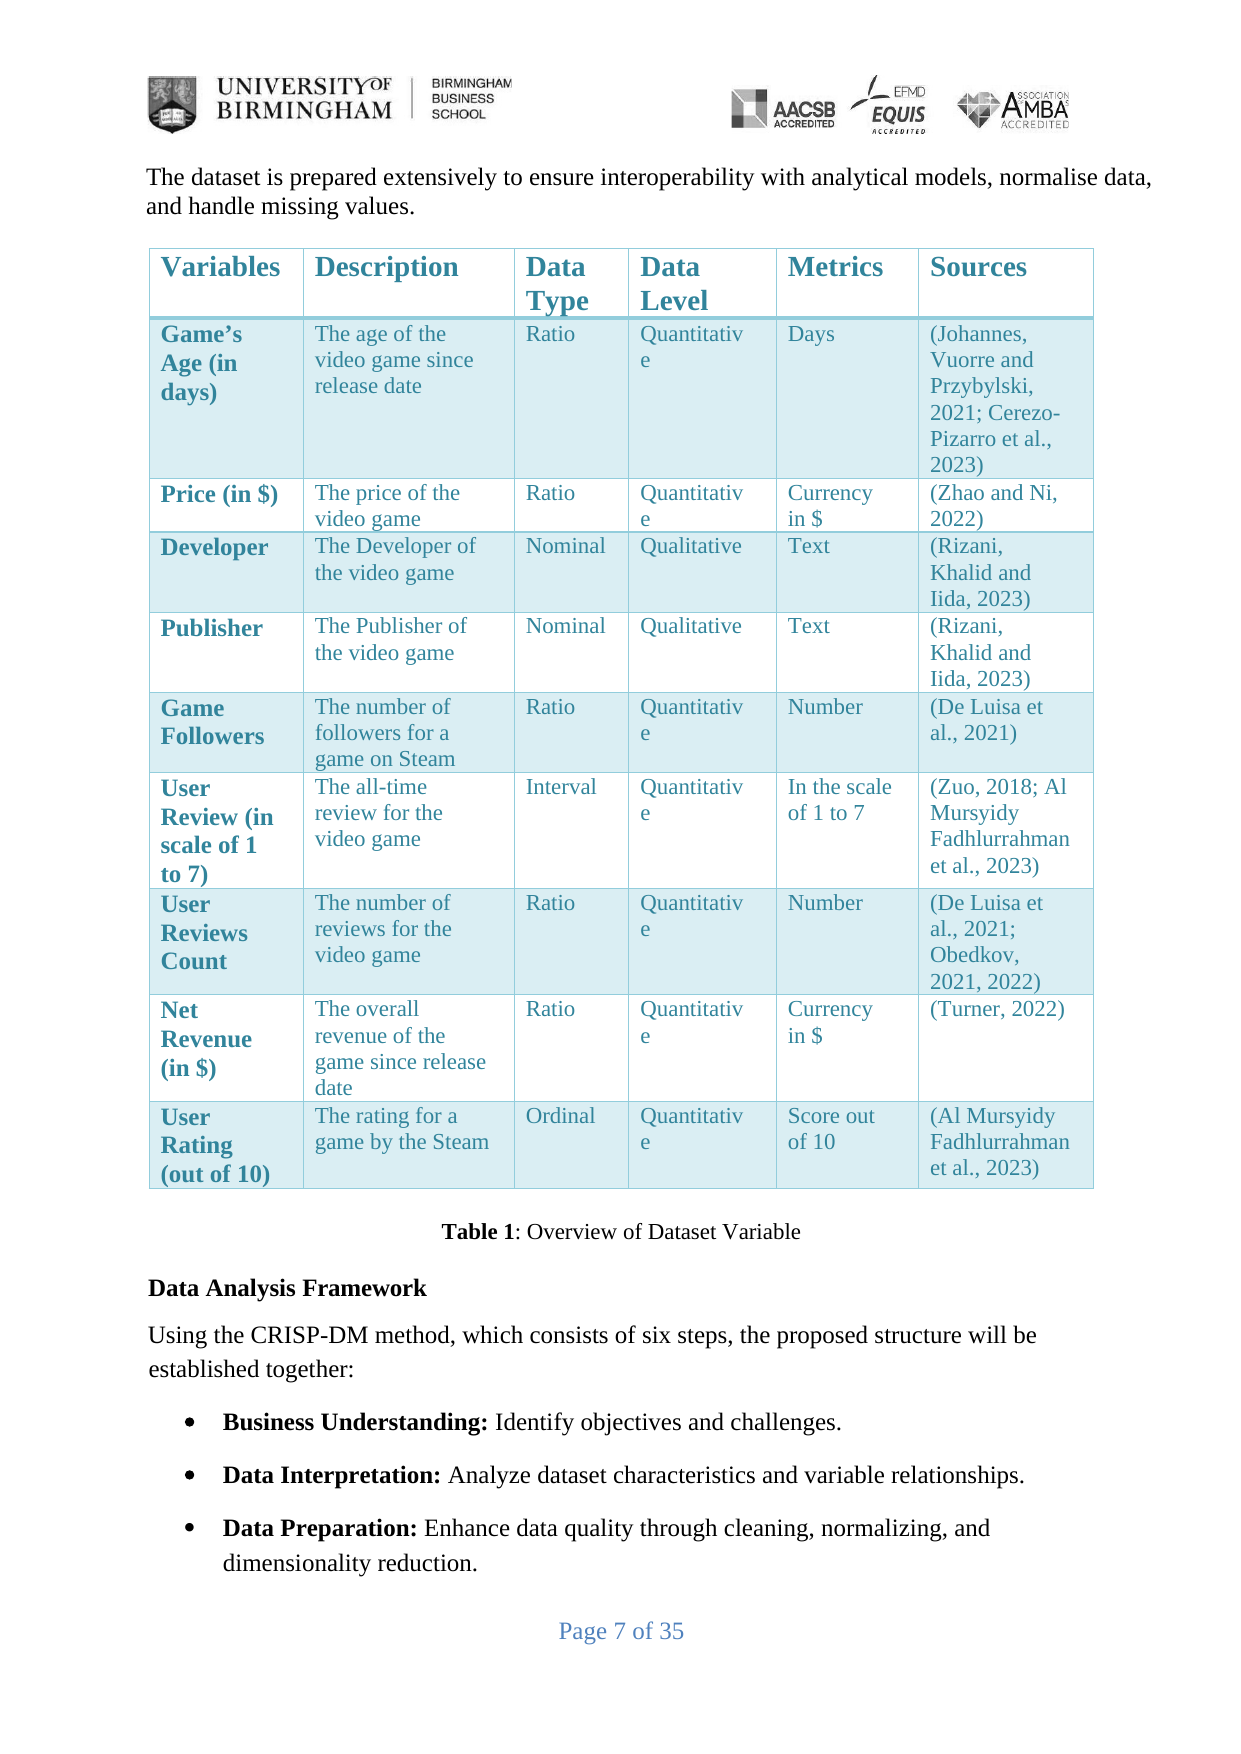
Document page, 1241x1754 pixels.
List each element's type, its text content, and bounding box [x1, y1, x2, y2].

table_cell Interval [515, 773, 628, 888]
picture [731, 75, 1069, 134]
table_cell Ordinal [515, 1102, 628, 1188]
table_cell The all-time review for the video game [304, 773, 514, 888]
list Data Interpretation: Analyze dataset characteristics and variable relationships. [185, 1460, 1094, 1489]
table_cell Price (in $) [150, 479, 303, 531]
table_cell The rating for a game by the Steam [304, 1102, 514, 1188]
table_cell Quantitative [629, 693, 776, 772]
table_cell Number [777, 693, 918, 772]
table_cell The price of the video game [304, 479, 514, 531]
table_header Sources [919, 249, 1093, 316]
table_cell Quantitative [629, 773, 776, 888]
table_cell Ratio [515, 479, 628, 531]
table_header Data Level [629, 249, 776, 316]
table_cell The number of reviews for the video game [304, 889, 514, 994]
table_cell Ratio [515, 320, 628, 478]
table_cell Qualitative [629, 613, 776, 692]
table_cell Text [777, 533, 918, 612]
picture [147, 76, 512, 134]
table_header Variables [150, 249, 303, 316]
table_cell Text [777, 613, 918, 692]
table_cell Game’s Age (in days) [150, 320, 303, 478]
table_cell Quantitative [629, 1102, 776, 1188]
table_cell The Publisher of the video game [304, 613, 514, 692]
table_cell Developer [150, 533, 303, 612]
table_cell Days [777, 320, 918, 478]
table_header Description [304, 249, 514, 316]
list Data Preparation: Enhance data quality through cleaning, normalizing, and dimensionality reduction. [185, 1513, 1094, 1577]
table_cell Currency in $ [777, 995, 918, 1101]
table_cell The Developer of the video game [304, 533, 514, 612]
table_cell Quantitative [629, 889, 776, 994]
table_cell Score out of 10 [777, 1102, 918, 1188]
table_cell Nominal [515, 613, 628, 692]
table_cell The number of followers for a game on Steam [304, 693, 514, 772]
table_cell Ratio [515, 693, 628, 772]
table_cell User Reviews Count [150, 889, 303, 994]
table_cell In the scale of 1 to 7 [777, 773, 918, 888]
table_cell Net Revenue (in $) [150, 995, 303, 1101]
table_cell Ratio [515, 995, 628, 1101]
text The dataset is prepared extensively to ensure interoperability with analytical models, normalise data, and handle missing values. [146, 162, 1171, 248]
table_cell User Rating (out of 10) [150, 1102, 303, 1188]
table_cell The age of the video game since release date [304, 320, 514, 478]
subtitle Data Analysis Framework [148, 1273, 1171, 1302]
table_cell Number [777, 889, 918, 994]
table_cell Currency in $ [777, 479, 918, 531]
table_cell Quantitative [629, 995, 776, 1101]
list Business Understanding: Identify objectives and challenges. [185, 1407, 1094, 1436]
text Table 1: Overview of Dataset Variable [71, 1218, 1171, 1244]
table_header Data Type [515, 249, 628, 316]
table_cell Nominal [515, 533, 628, 612]
table_header Metrics [777, 249, 918, 316]
table_cell Quantitative [629, 479, 776, 531]
table_cell Ratio [515, 889, 628, 994]
table_cell Game Followers [150, 693, 303, 772]
table_cell Publisher [150, 613, 303, 692]
text Using the CRISP-DM method, which consists of six steps, the proposed structure will be established together: [148, 1320, 1094, 1383]
table_cell User Review (in scale of 1 to 7) [150, 773, 303, 888]
table_cell The overall revenue of the game since release date [304, 995, 514, 1101]
table_cell Qualitative [629, 533, 776, 612]
table_cell Quantitative [629, 320, 776, 478]
